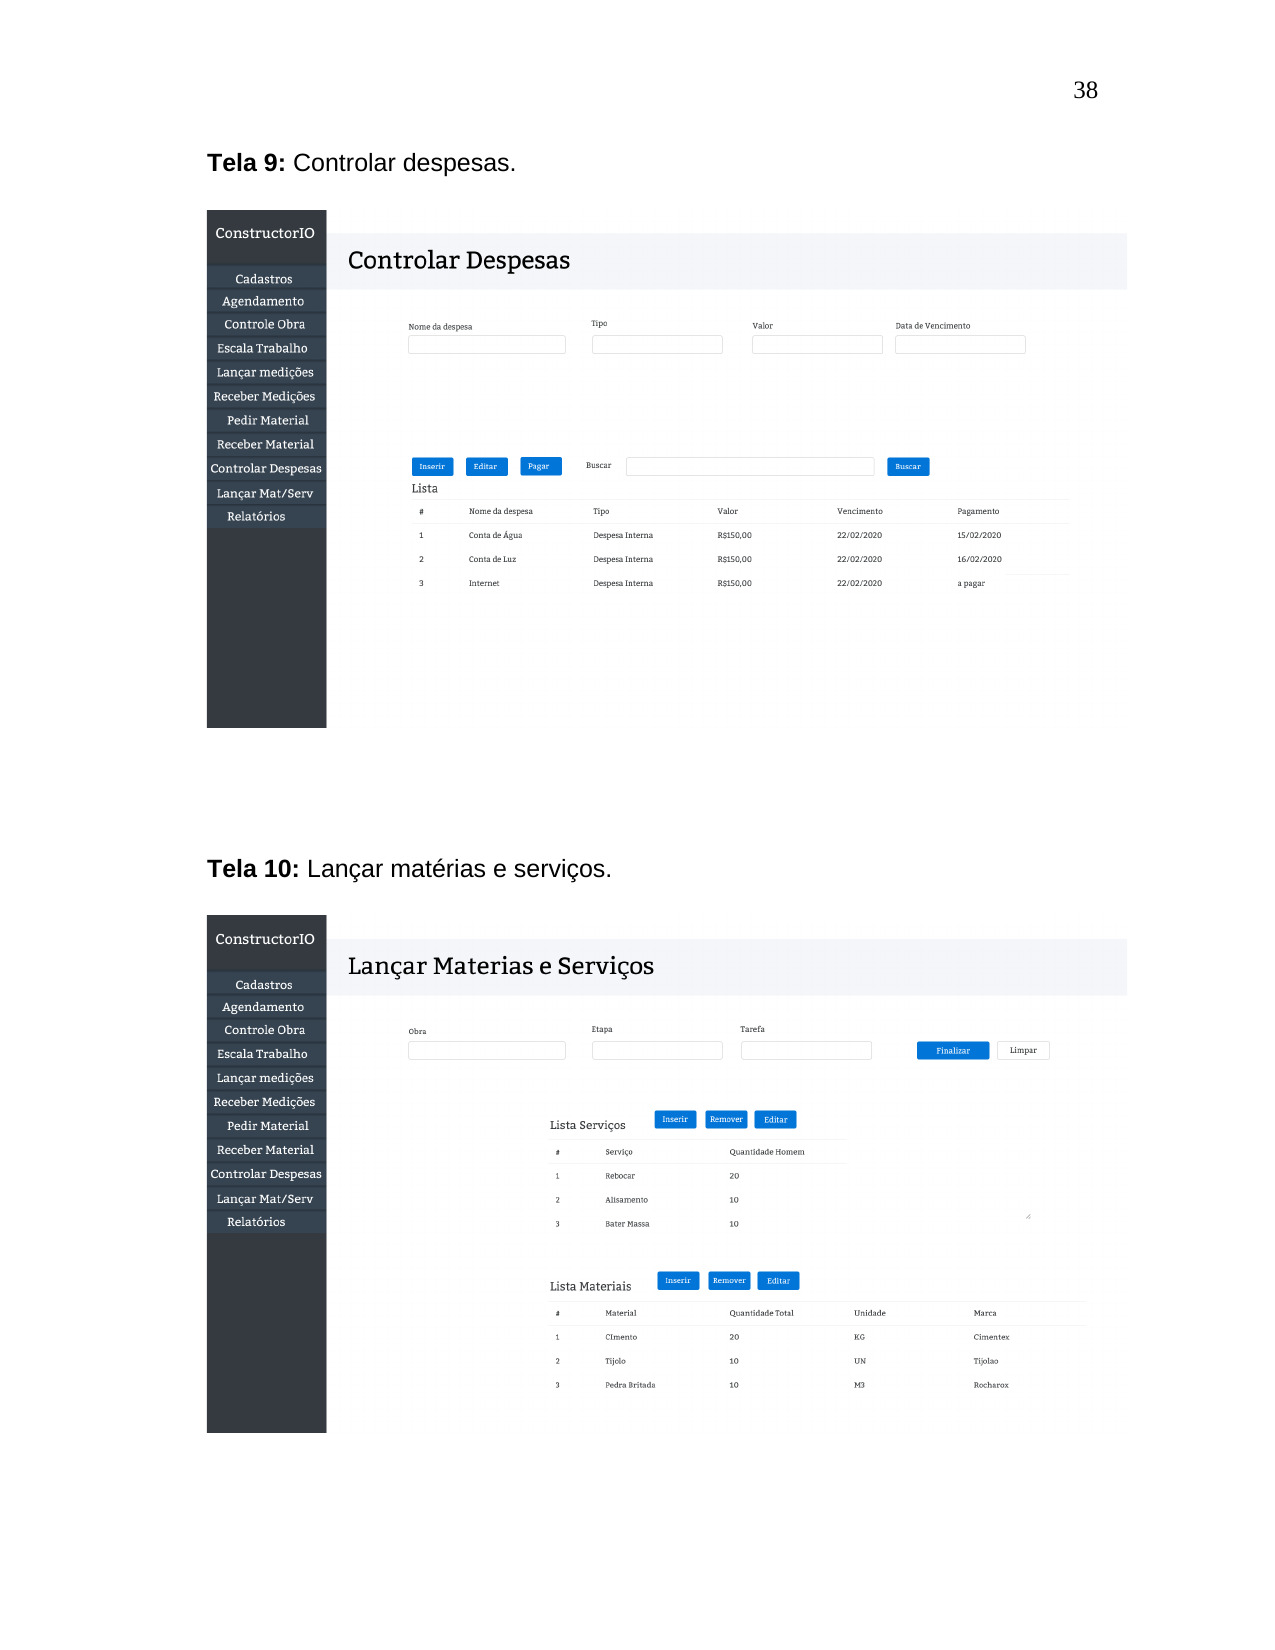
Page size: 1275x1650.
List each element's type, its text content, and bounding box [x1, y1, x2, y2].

picture [206, 210, 1128, 728]
text Tela 9: Controlar despesas. [207, 148, 1098, 208]
picture [206, 915, 1128, 1433]
text Tela 10: Lançar matérias e serviços. [207, 854, 1098, 913]
